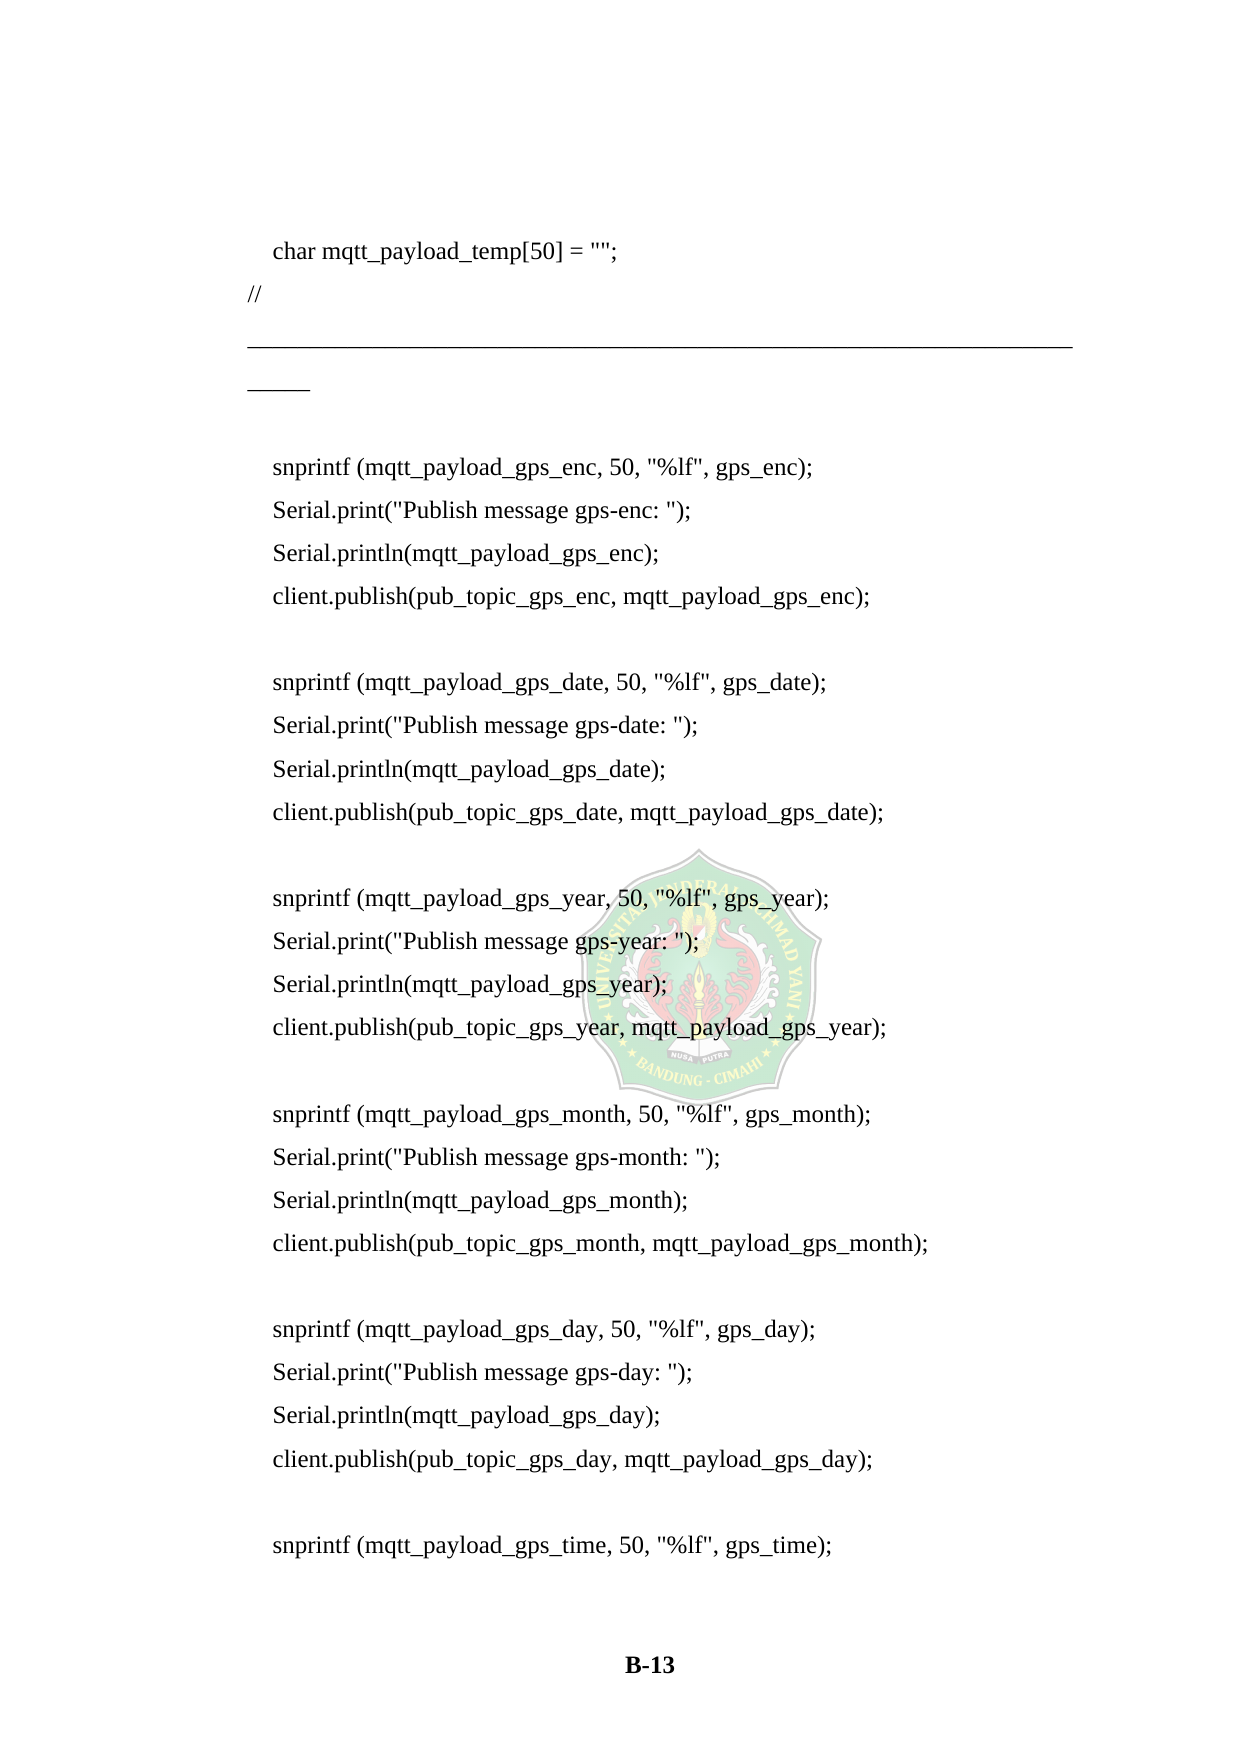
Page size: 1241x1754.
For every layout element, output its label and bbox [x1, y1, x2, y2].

table_header [236, 236, 1086, 1573]
